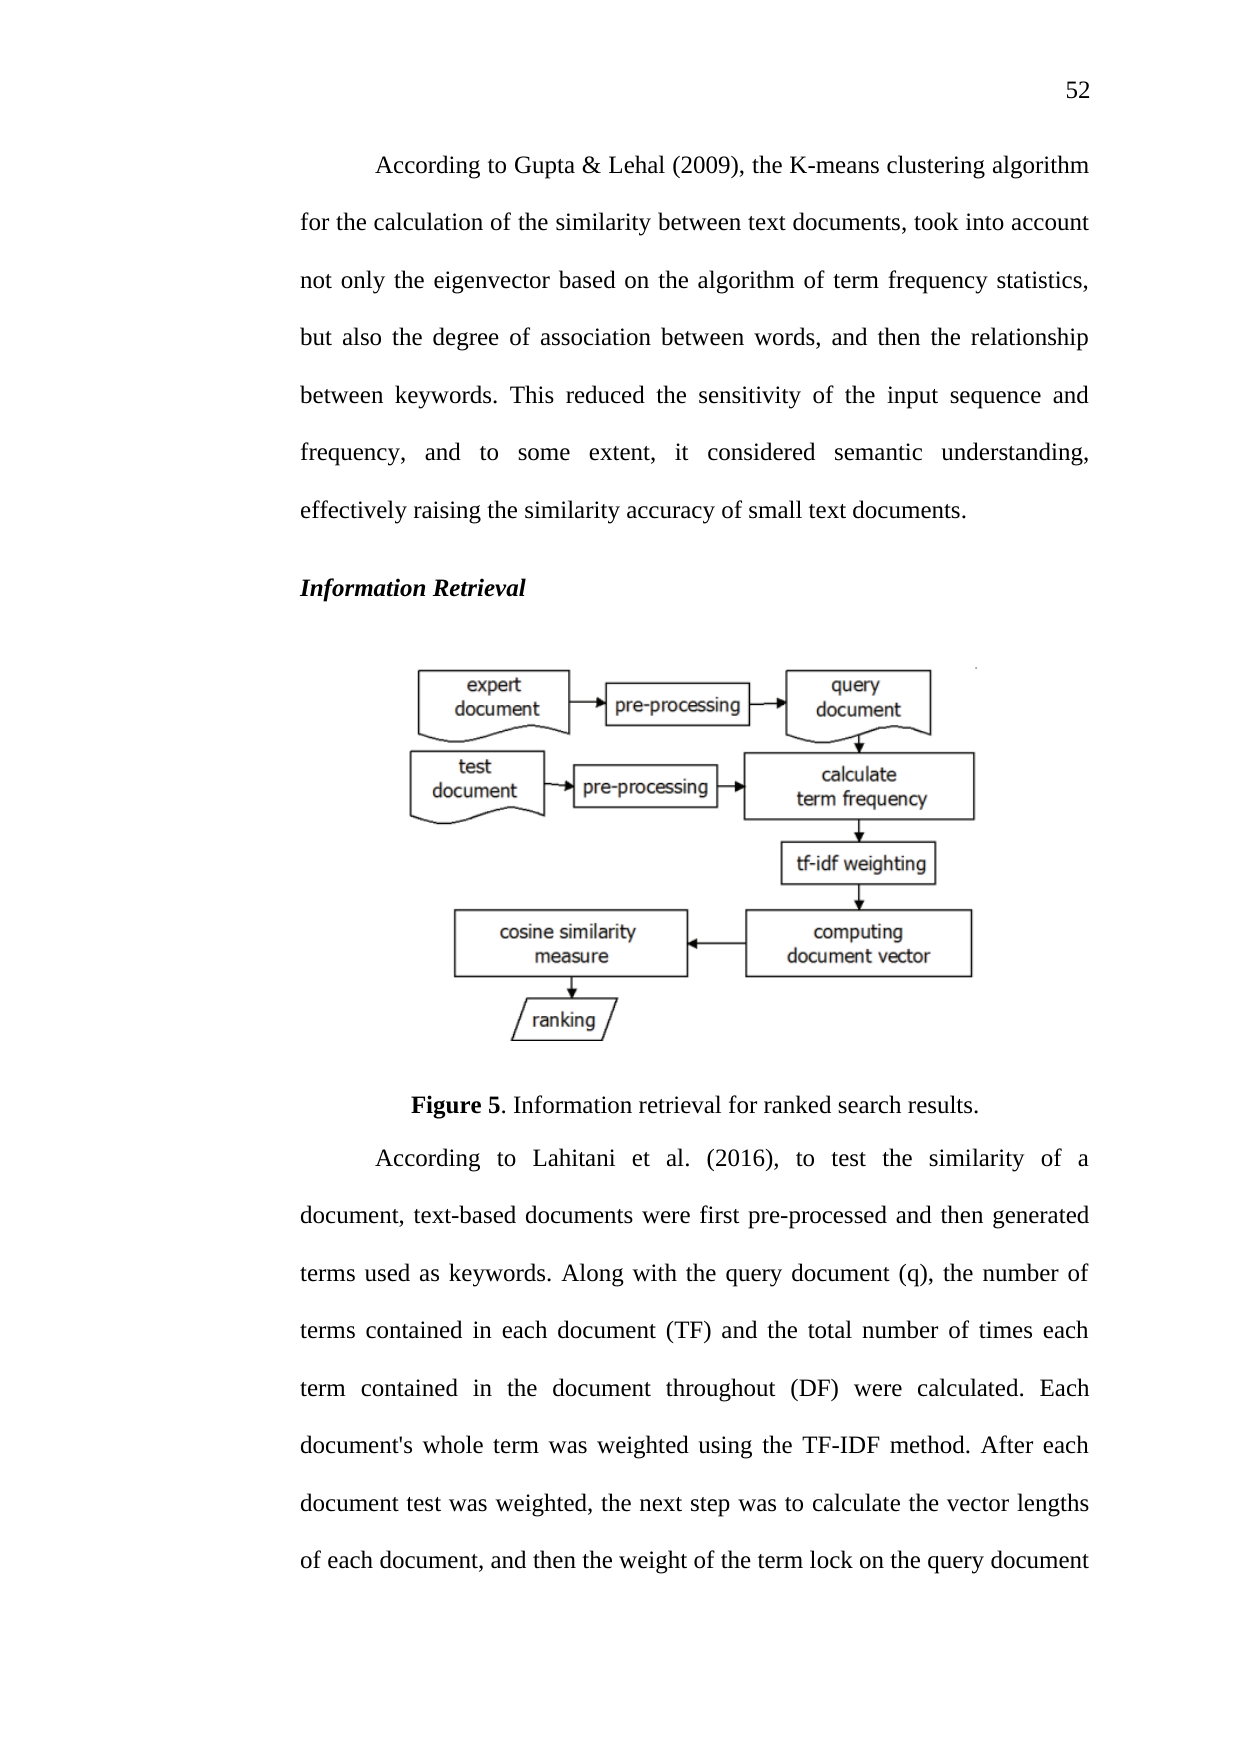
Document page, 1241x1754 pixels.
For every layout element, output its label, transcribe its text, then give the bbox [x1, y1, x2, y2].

picture [405, 651, 985, 1041]
text Information Retrieval [225, 573, 1090, 602]
text According to Gupta & Lehal (2009), the K-means clustering algorithm for the calculation of the similarity between text documents, took into account not only the eigenvector based on the algorithm of term frequency statistics, but also the degree of association between words, and then the relationship between keywords. This reduced the sensitivity of the input sequence and frequency, and to some extent, it considered semantic understanding, effectively raising the similarity accuracy of small text documents. [300, 150, 1090, 524]
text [300, 1143, 1090, 1574]
text Figure 5. Information retrieval for ranked search results. [300, 1090, 1090, 1119]
